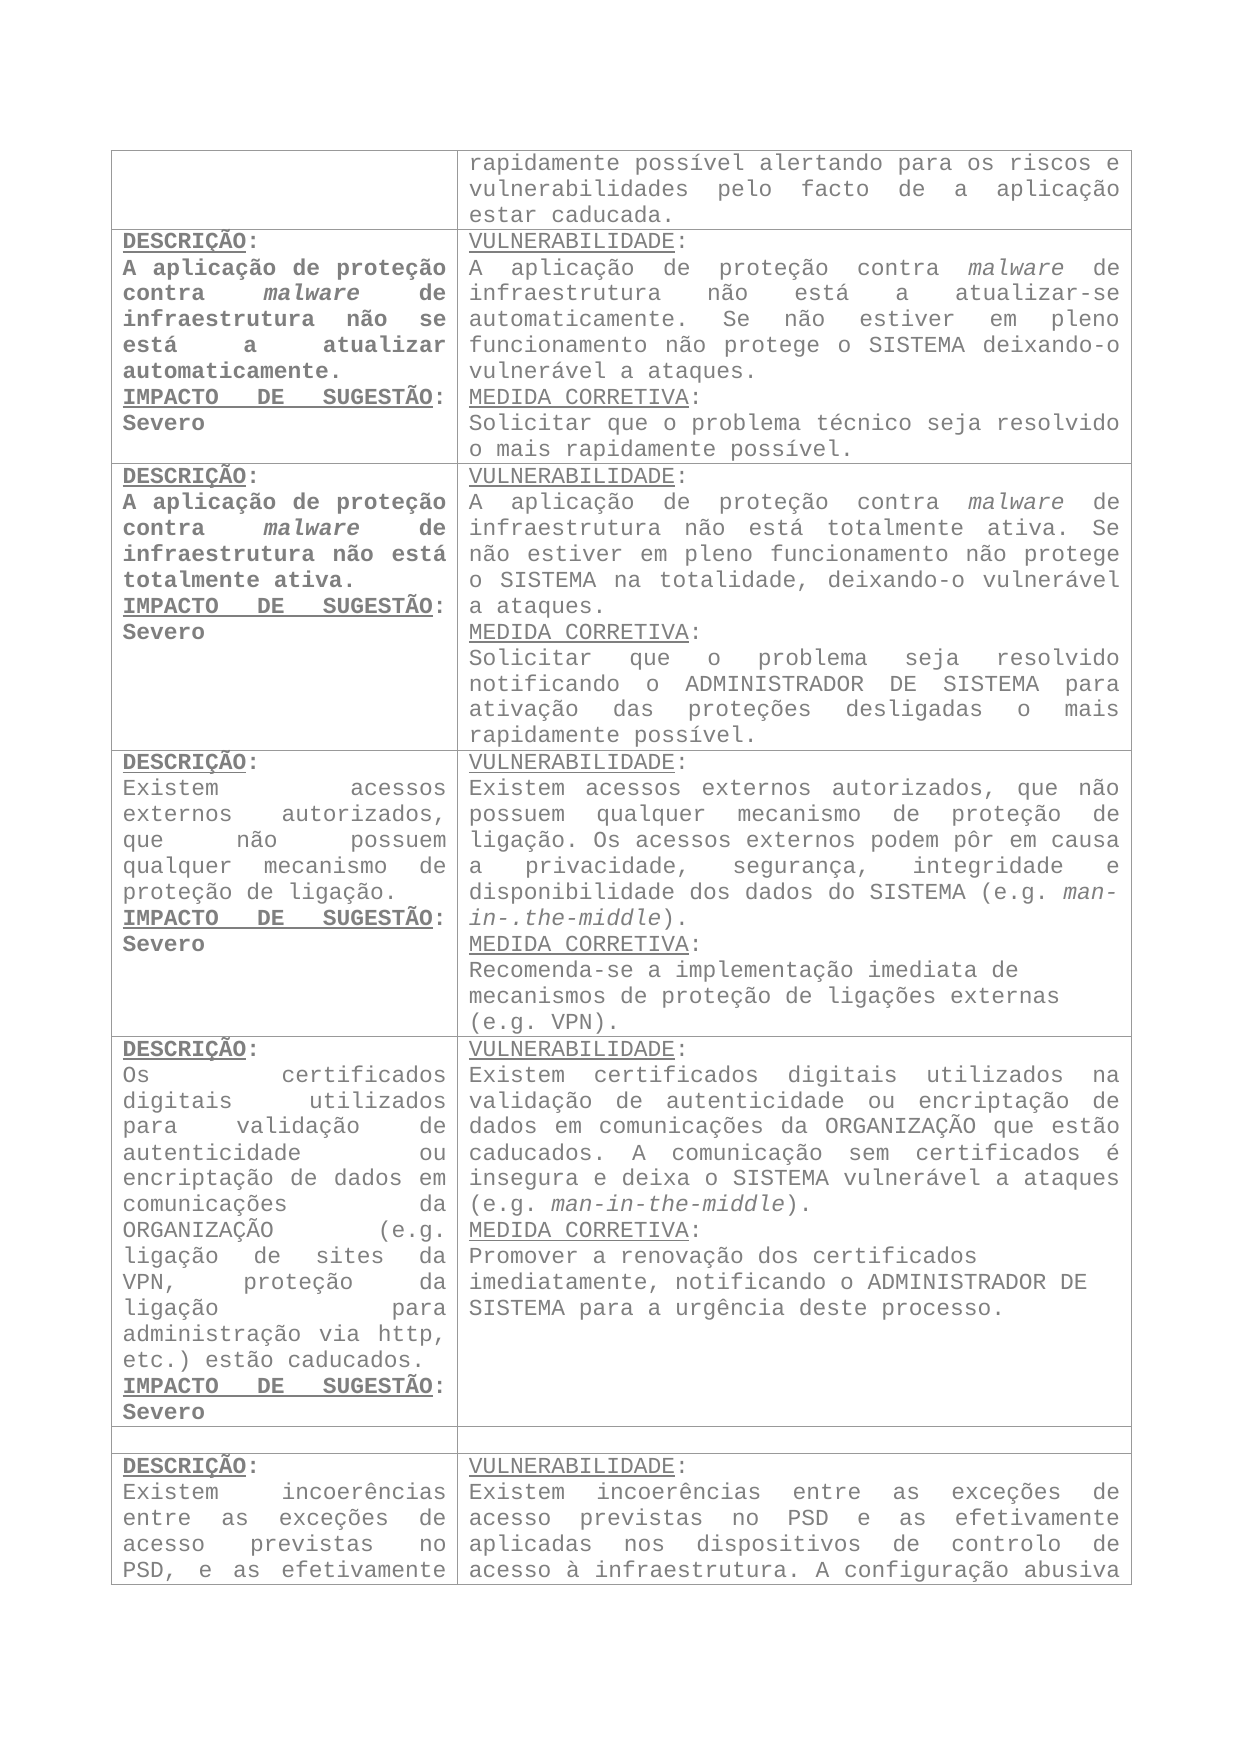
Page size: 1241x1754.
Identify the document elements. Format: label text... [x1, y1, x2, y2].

table_cell VULNERABILIDADE: Existem acessos externos autorizados, que não possuem qualquer mecanismo de proteção de ligação. Os acessos externos podem pôr em causa a privacidade, segurança, integridade e disponibilidade dos dados do SISTEMA (e.g. man-in-.the-middle). MEDIDA CORRETIVA: Recomenda-se a implementação imediata de mecanismos de proteção de ligações externas (e.g. VPN). [458, 751, 1131, 1036]
table_cell DESCRIÇÃO: A aplicação de proteção contra malware de infraestrutura não se está a atualizar automaticamente. IMPACTO DE SUGESTÃO: Severo [112, 230, 457, 463]
table_cell DESCRIÇÃO: A aplicação de proteção contra malware de infraestrutura não está totalmente ativa. IMPACTO DE SUGESTÃO: Severo [112, 464, 457, 750]
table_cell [112, 151, 457, 229]
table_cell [458, 151, 1131, 229]
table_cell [458, 1454, 1131, 1584]
table_cell [112, 1427, 457, 1453]
table_cell VULNERABILIDADE: A aplicação de proteção contra malware de infraestrutura não está totalmente ativa. Se não estiver em pleno funcionamento não protege o SISTEMA na totalidade, deixando-o vulnerável a ataques. MEDIDA CORRETIVA: Solicitar que o problema seja resolvido notificando o ADMINISTRADOR DE SISTEMA para ativação das proteções desligadas o mais rapidamente possível. [458, 464, 1131, 750]
table_cell VULNERABILIDADE: A aplicação de proteção contra malware de infraestrutura não está a atualizar-se automaticamente. Se não estiver em pleno funcionamento não protege o SISTEMA deixando-o vulnerável a ataques. MEDIDA CORRETIVA: Solicitar que o problema técnico seja resolvido o mais rapidamente possível. [458, 230, 1131, 463]
table_cell DESCRIÇÃO: Existem acessos externos autorizados, que não possuem qualquer mecanismo de proteção de ligação. IMPACTO DE SUGESTÃO: Severo [112, 751, 457, 1036]
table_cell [112, 1454, 457, 1584]
table_cell VULNERABILIDADE: Existem certificados digitais utilizados na validação de autenticidade ou encriptação de dados em comunicações da ORGANIZAÇÃO que estão caducados. A comunicação sem certificados é insegura e deixa o SISTEMA vulnerável a ataques (e.g. man-in-the-middle). MEDIDA CORRETIVA: Promover a renovação dos certificados imediatamente, notificando o ADMINISTRADOR DE SISTEMA para a urgência deste processo. [458, 1037, 1131, 1426]
table_cell DESCRIÇÃO: Os certificados digitais utilizados para validação de autenticidade ou encriptação de dados em comunicações da ORGANIZAÇÃO (e.g. ligação de sites da VPN, proteção da ligação para administração via http, etc.) estão caducados. IMPACTO DE SUGESTÃO: Severo [112, 1037, 457, 1426]
table_cell [458, 1427, 1131, 1453]
